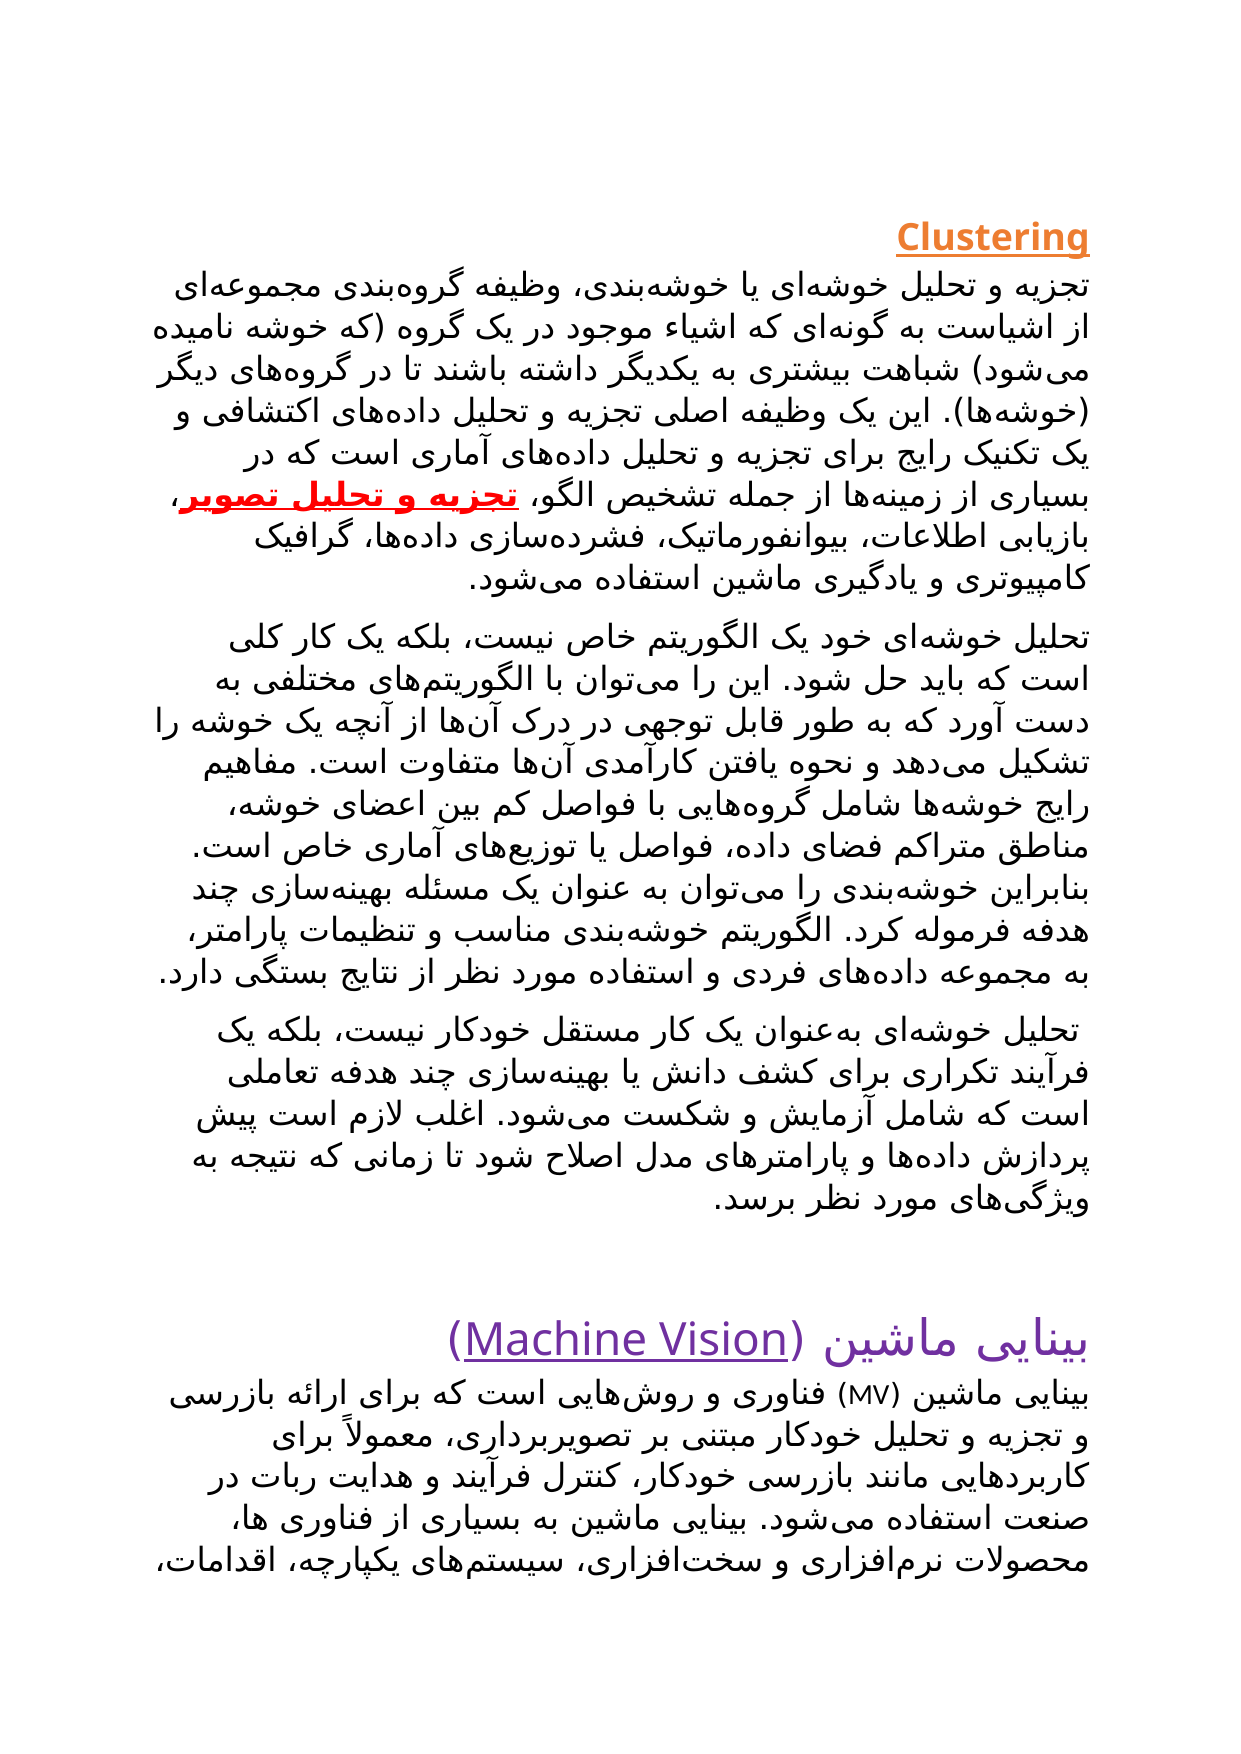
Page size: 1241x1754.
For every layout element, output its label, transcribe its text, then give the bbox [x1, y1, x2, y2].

text تحلیل خوشه‌ای به‌عنوان یک کار مستقل خودکار نیست، بلکه یک فرآیند تکراری برای کشف دانش یا بهینه‌سازی چند هدفه تعاملی است که شامل آزمایش و شکست می‌شود. اغلب لازم است پیش پردازش داده‌ها و پارامترهای مدل اصلاح شود تا زمانی که نتیجه به ویژگی‌های مورد نظر برسد. [150, 1011, 1090, 1217]
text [150, 1373, 1090, 1579]
subtitle بینایی ماشین (Machine Vision) [150, 1306, 1090, 1368]
text تحلیل خوشه‌ای خود یک الگوریتم خاص نیست، بلکه یک کار کلی است که باید حل شود. این را می‌توان با الگوریتم‌های مختلفی به دست آورد که به طور قابل توجهی در درک آن‌ها از آنچه یک خوشه را تشکیل می‌دهد و نحوه یافتن کارآمدی آن‌ها متفاوت است. مفاهیم رایج خوشه‌ها شامل گروه‌هایی با فواصل کم بین اعضای خوشه، مناطق متراکم فضای داده، فواصل یا توزیع‌های آماری خاص است. بنابراین خوشه‌بندی را می‌توان به عنوان یک مسئله بهینه‌سازی چند هدفه فرموله کرد. الگوریتم خوشه‌بندی مناسب و تنظیمات پارامتر، به مجموعه داده‌های فردی و استفاده مورد نظر از نتایج بستگی دارد. [150, 617, 1090, 991]
subtitle Clustering [150, 211, 1090, 262]
text تجزیه و تحلیل خوشه‌ای یا خوشه‌بندی، وظیفه گروه‌بندی مجموعه‌ای از اشیاست به گونه‌ای که اشیاء موجود در یک گروه (که خوشه نامیده می‌شود) شباهت بیشتری به یکدیگر داشته باشند تا در گروه‌های دیگر (خوشه‌ها). این یک وظیفه اصلی تجزیه و تحلیل داده‌های اکتشافی و یک تکنیک رایج برای تجزیه و تحلیل داده‌های آماری است که در بسیاری از زمینه‌ها از جمله تشخیص الگو، تجزیه و تحلیل تصویر، بازیابی اطلاعات، بیوانفورماتیک، فشرده‌سازی داده‌ها، گرافیک کامپیوتری و یادگیری ماشین استفاده می‌شود. [150, 266, 1090, 598]
